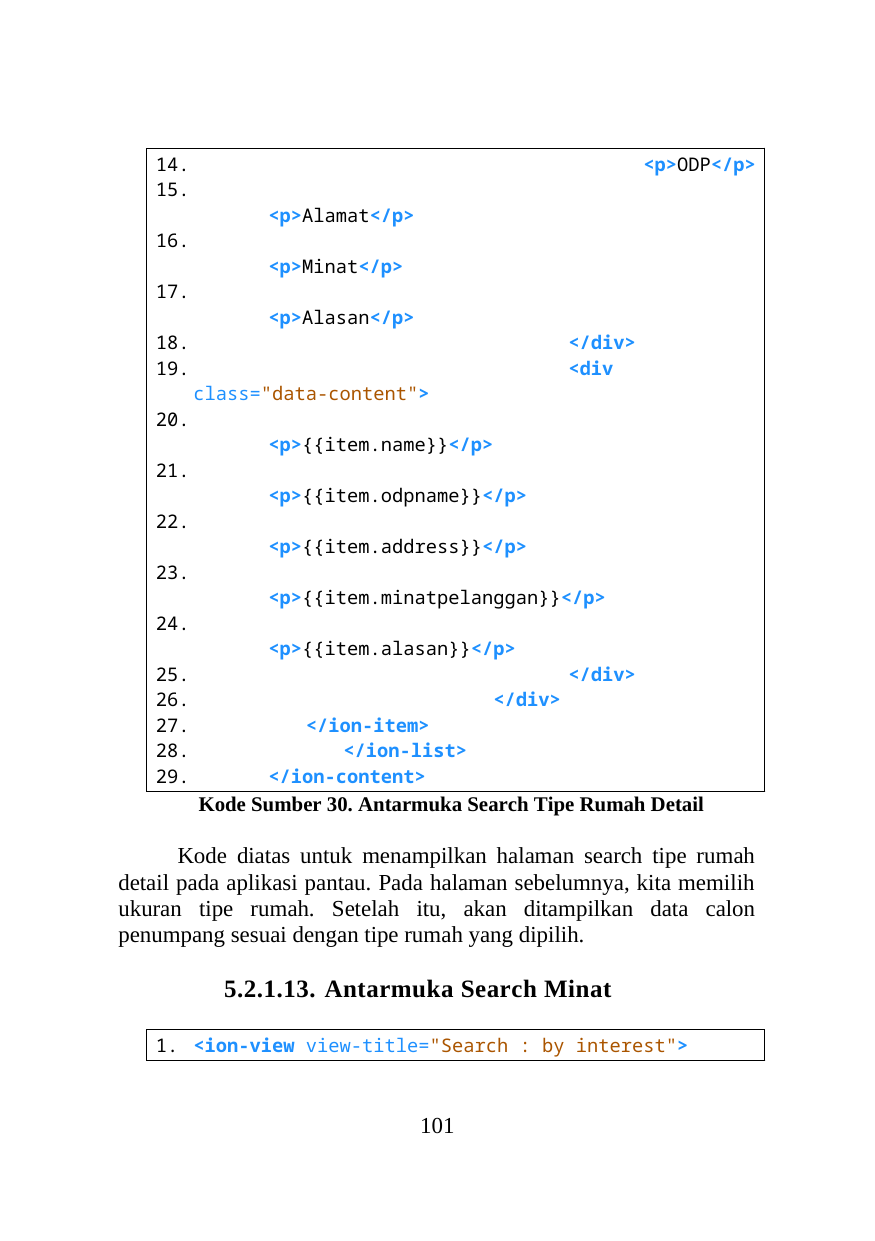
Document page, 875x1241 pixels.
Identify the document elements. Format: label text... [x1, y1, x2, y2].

list <p>Alamat</p> [147, 173, 764, 224]
list <p>{{item.name}}</p> [147, 403, 764, 454]
list <p>{{item.alasan}}</p> [147, 607, 764, 658]
list <ion-view view-title="Search : by interest"> [147, 1030, 764, 1060]
list <p>{{item.odpname}}</p> [147, 454, 764, 505]
text Kode diatas untuk menampilkan halaman search tipe rumah detail pada aplikasi pantau. Pada halaman sebelumnya, kita memilih ukuran tipe rumah. Setelah itu, akan ditampilkan data calon penumpang sesuai dengan tipe rumah yang dipilih. [118, 842, 756, 948]
list </ion-list> [147, 735, 764, 760]
list <p>{{item.address}}</p> [147, 505, 764, 556]
list </ion-item> [147, 709, 764, 735]
list </ion-content> [147, 760, 764, 791]
list </div> [147, 326, 764, 352]
list <p>{{item.minatpelanggan}}</p> [147, 556, 764, 607]
text Kode Sumber 30. Antarmuka Search Tipe Rumah Detail [146, 792, 756, 816]
list </div> [147, 684, 764, 709]
subtitle Antarmuka Search Minat [224, 974, 756, 1003]
list <p>ODP</p> [147, 149, 764, 173]
list <p>Minat</p> [147, 224, 764, 275]
list <div class="data-content"> [147, 352, 764, 403]
list </div> [147, 658, 764, 684]
list <p>Alasan</p> [147, 275, 764, 326]
